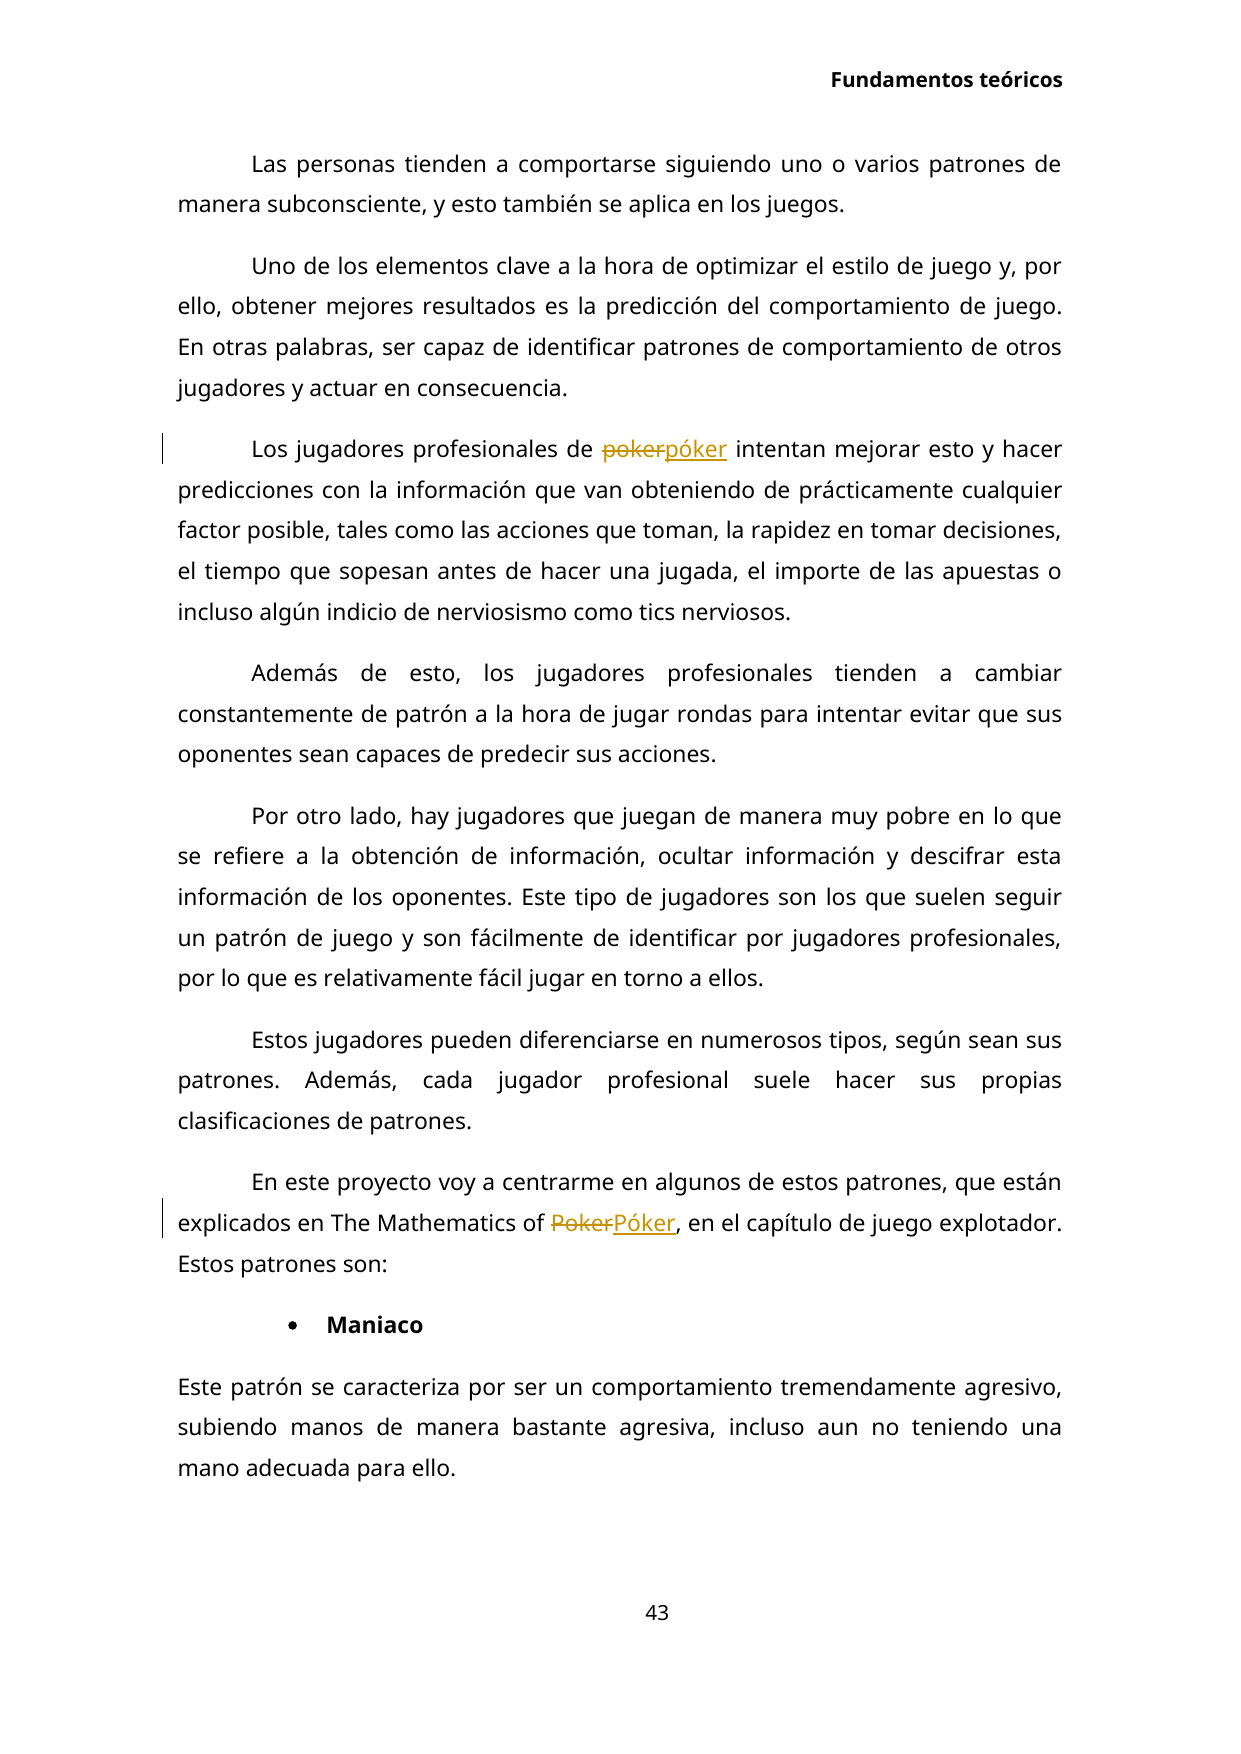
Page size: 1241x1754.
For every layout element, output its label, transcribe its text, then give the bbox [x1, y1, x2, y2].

text Por otro lado, hay jugadores que juegan de manera muy pobre en lo que se refiere a la obtención de información, ocultar información y descifrar esta información de los oponentes. Este tipo de jugadores son los que suelen seguir un patrón de juego y son fácilmente de identificar por jugadores profesionales, por lo que es relativamente fácil jugar en torno a ellos. [177, 800, 1063, 993]
text Uno de los elementos clave a la hora de optimizar el estilo de juego y, por ello, obtener mejores resultados es la predicción del comportamiento de juego. En otras palabras, ser capaz de identificar patrones de comportamiento de otros jugadores y actuar en consecuencia. [177, 250, 1063, 403]
text En este proyecto voy a centrarme en algunos de estos patrones, que están explicados en The Mathematics of , en el capítulo de juego explotador. Estos patrones son: [177, 1166, 1063, 1279]
text Además de esto, los jugadores profesionales tienden a cambiar constantemente de patrón a la hora de jugar rondas para intentar evitar que sus oponentes sean capaces de predecir sus acciones. [177, 657, 1063, 769]
text Los jugadores profesionales de intentan mejorar esto y hacer predicciones con la información que van obteniendo de prácticamente cualquier factor posible, tales como las acciones que toman, la rapidez en tomar decisiones, el tiempo que sopesan antes de hacer una jugada, el importe de las apuestas o incluso algún indicio de nerviosismo como tics nerviosos. [177, 433, 1063, 627]
text Este patrón se caracteriza por ser un comportamiento tremendamente agresivo, subiendo manos de manera bastante agresiva, incluso aun no teniendo una mano adecuada para ello. [177, 1371, 1063, 1483]
text Estos jugadores pueden diferenciarse en numerosos tipos, según sean sus patrones. Además, cada jugador profesional suele hacer sus propias clasificaciones de patrones. [177, 1024, 1063, 1136]
list Maniaco [288, 1309, 1063, 1340]
text Las personas tienden a comportarse siguiendo uno o varios patrones de manera subconsciente, y esto también se aplica en los juegos. [177, 148, 1063, 219]
